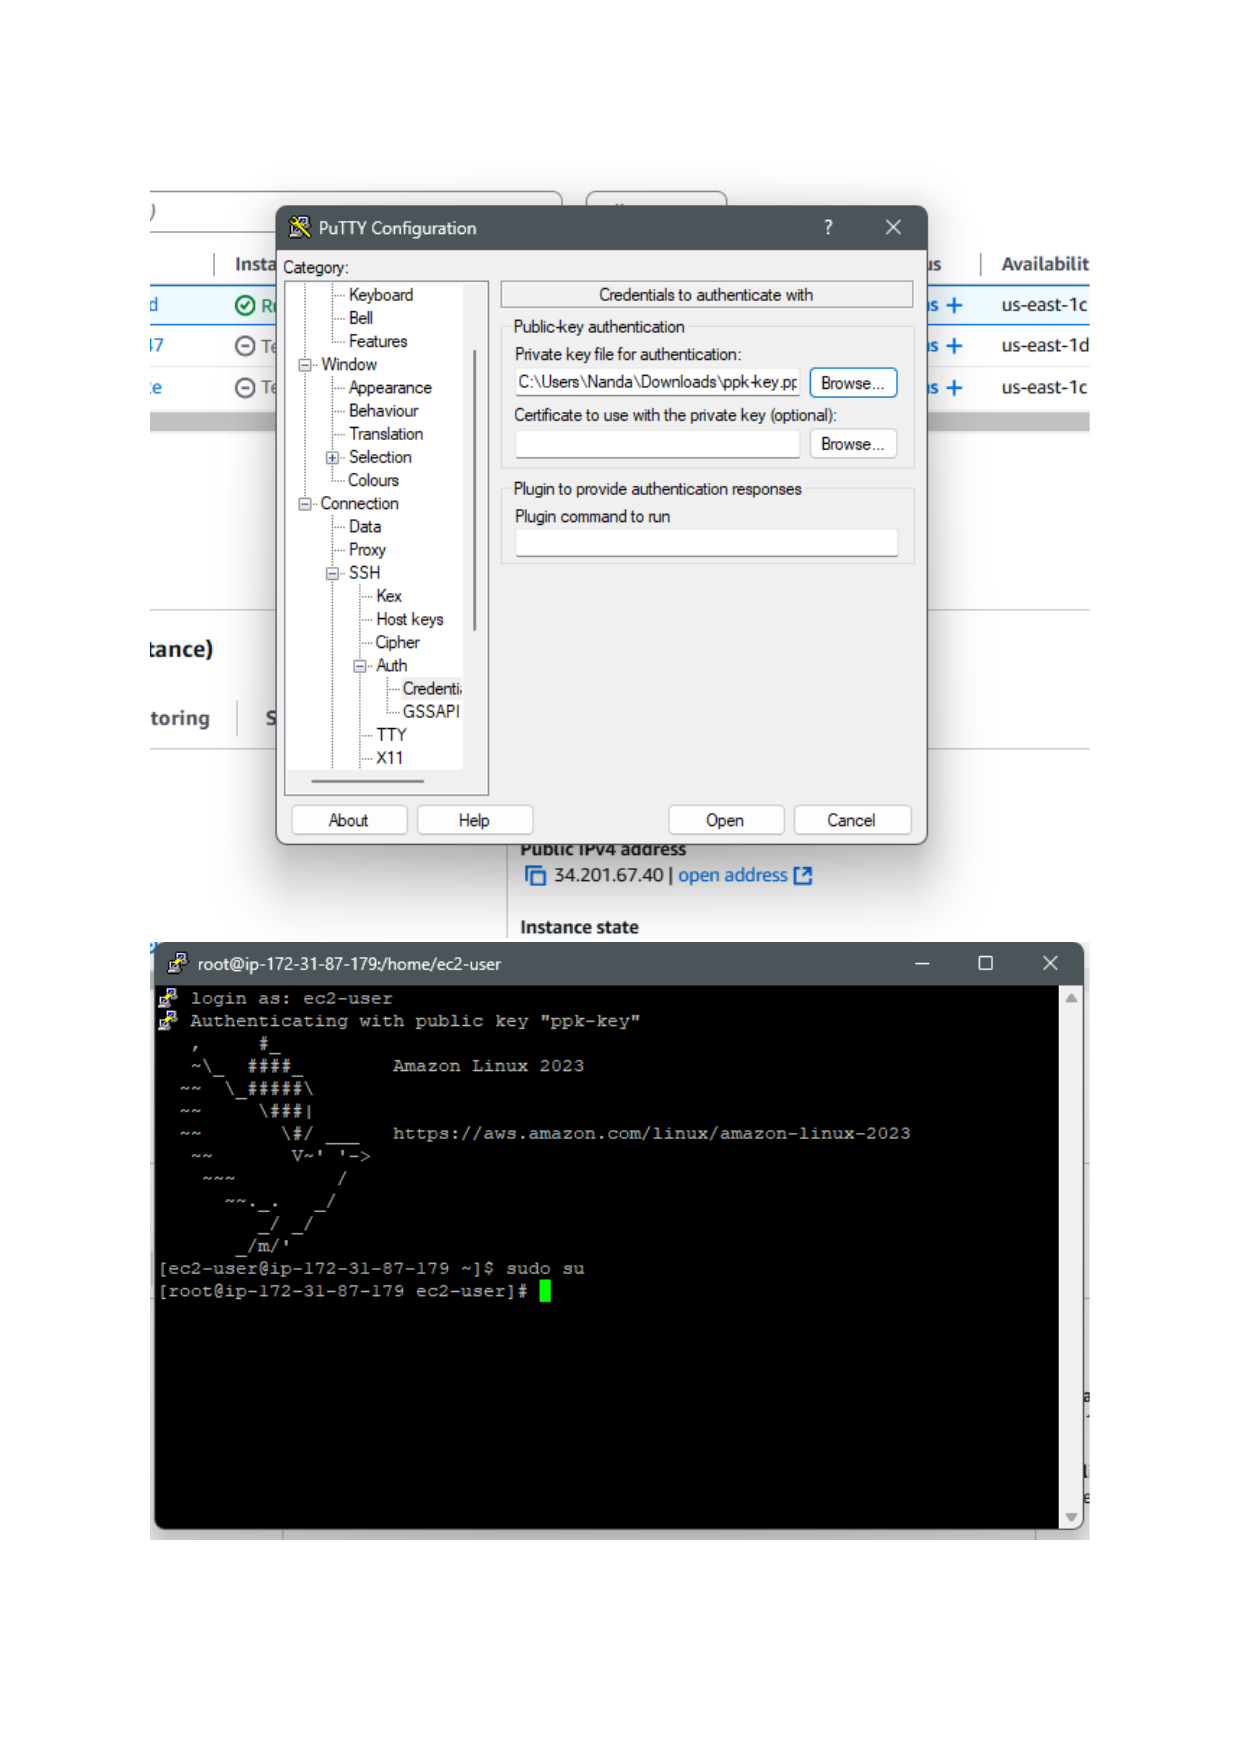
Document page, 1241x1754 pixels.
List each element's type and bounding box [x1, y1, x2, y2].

picture [150, 942, 1090, 1540]
picture [150, 150, 1090, 938]
